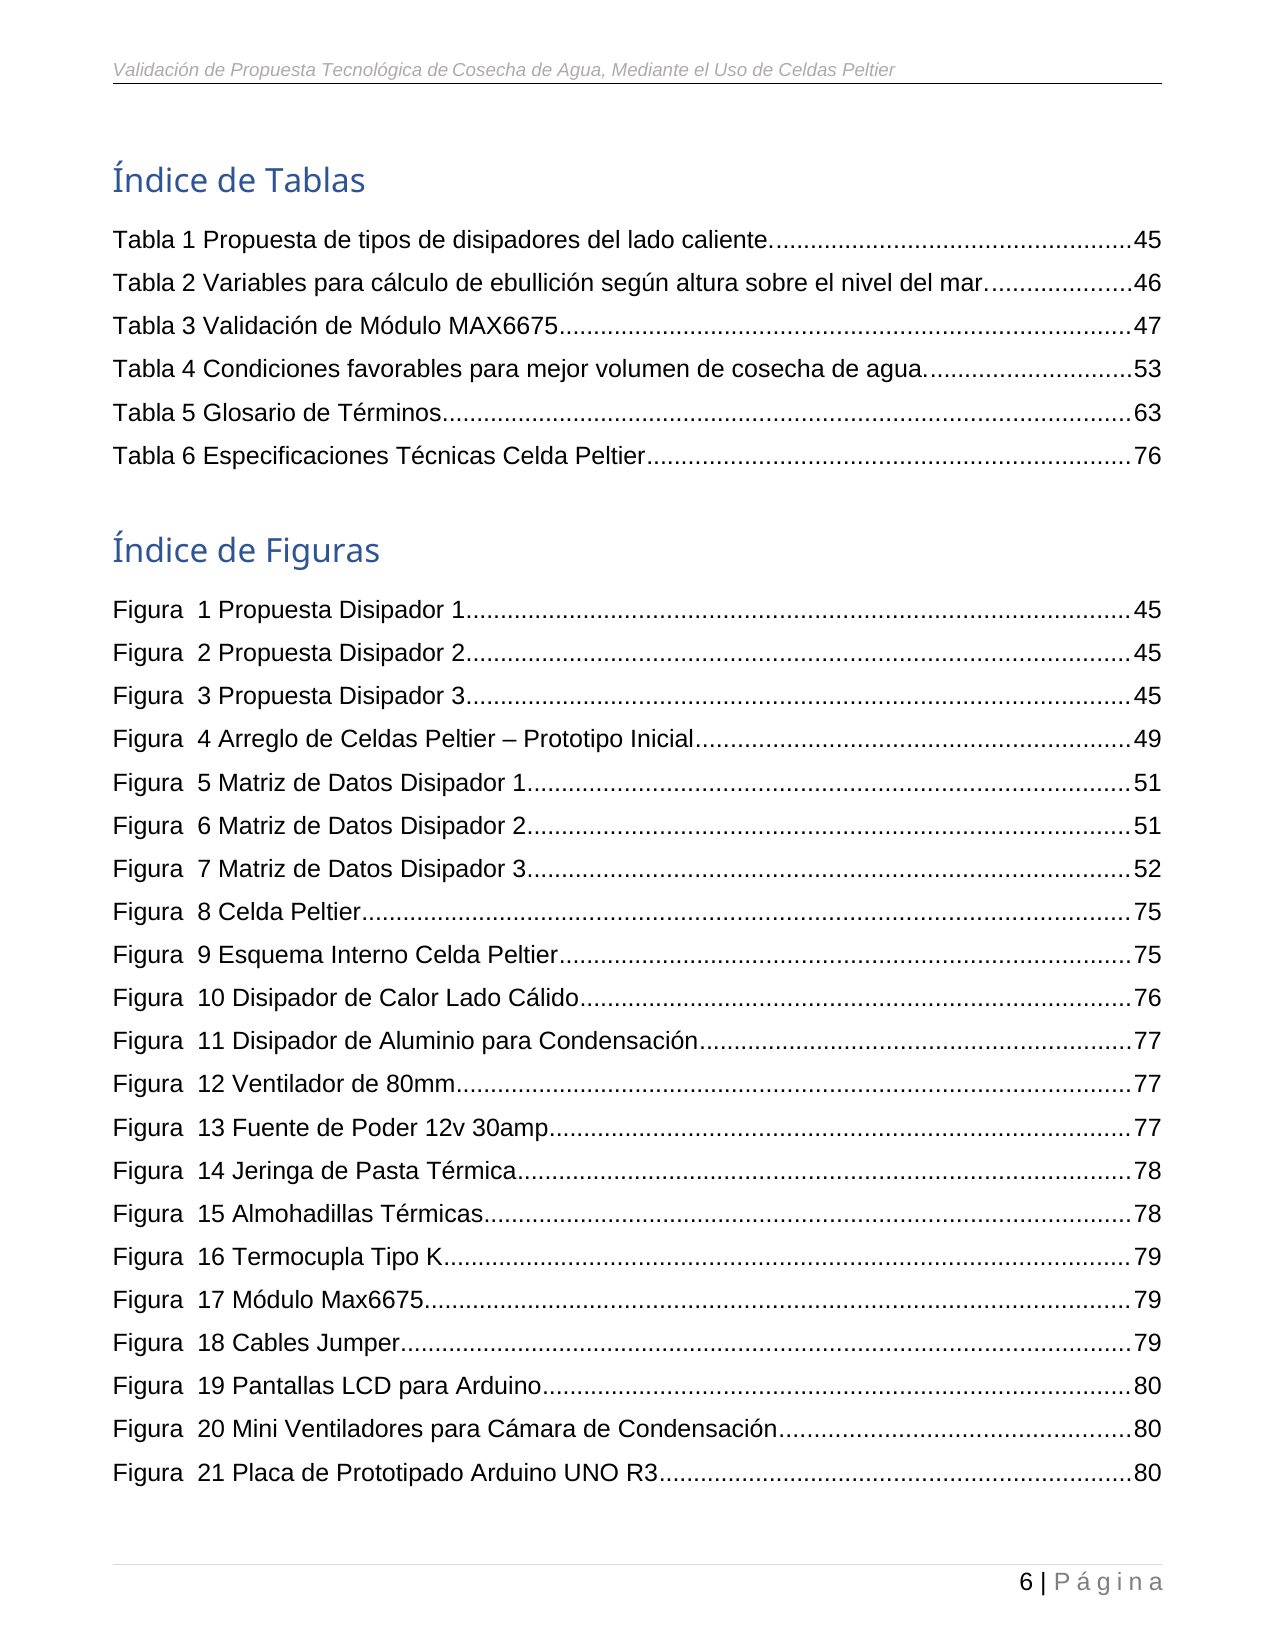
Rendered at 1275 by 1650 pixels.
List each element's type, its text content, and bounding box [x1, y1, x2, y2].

text Figura 21 Placa de Prototipado Arduino UNO R3 80 [112, 1458, 1162, 1486]
text Figura 10 Disipador de Calor Lado Cálido 76 [112, 983, 1162, 1012]
text Tabla 6 Especificaciones Técnicas Celda Peltier 76 [112, 441, 1162, 469]
text Tabla 2 Variables para cálculo de ebullición según altura sobre el nivel del mar. 46 [112, 268, 1162, 297]
text Tabla 1 Propuesta de tipos de disipadores del lado caliente. 45 [112, 225, 1162, 254]
text Figura 14 Jeringa de Pasta Térmica 78 [112, 1156, 1162, 1184]
text Figura 1 Propuesta Disipador 1 45 [112, 595, 1162, 624]
text Figura 3 Propuesta Disipador 3 45 [112, 681, 1162, 710]
text Tabla 4 Condiciones favorables para mejor volumen de cosecha de agua. 53 [112, 354, 1162, 383]
text Figura 19 Pantallas LCD para Arduino 80 [112, 1371, 1162, 1400]
text Figura 4 Arreglo de Celdas Peltier – Prototipo Inicial 49 [112, 724, 1162, 753]
text Figura 8 Celda Peltier 75 [112, 897, 1162, 926]
text Figura 9 Esquema Interno Celda Peltier 75 [112, 940, 1162, 969]
text Figura 17 Módulo Max6675 79 [112, 1285, 1162, 1314]
text Figura 11 Disipador de Aluminio para Condensación 77 [112, 1026, 1162, 1055]
text Figura 15 Almohadillas Térmicas 78 [112, 1199, 1162, 1228]
text Figura 6 Matriz de Datos Disipador 2 51 [112, 811, 1162, 839]
text Índice de Figuras [112, 527, 1162, 572]
text Figura 7 Matriz de Datos Disipador 3 52 [112, 854, 1162, 883]
text Figura 5 Matriz de Datos Disipador 1 51 [112, 768, 1162, 796]
text Figura 16 Termocupla Tipo K 79 [112, 1242, 1162, 1271]
text Figura 12 Ventilador de 80mm 77 [112, 1069, 1162, 1098]
text Índice de Tablas [112, 157, 1162, 202]
text Tabla 3 Validación de Módulo MAX6675 47 [112, 311, 1162, 340]
text Tabla 5 Glosario de Términos 63 [112, 398, 1162, 426]
text Figura 18 Cables Jumper 79 [112, 1328, 1162, 1357]
text Figura 13 Fuente de Poder 12v 30amp 77 [112, 1113, 1162, 1141]
text Figura 2 Propuesta Disipador 2 45 [112, 638, 1162, 667]
text Figura 20 Mini Ventiladores para Cámara de Condensación 80 [112, 1414, 1162, 1443]
